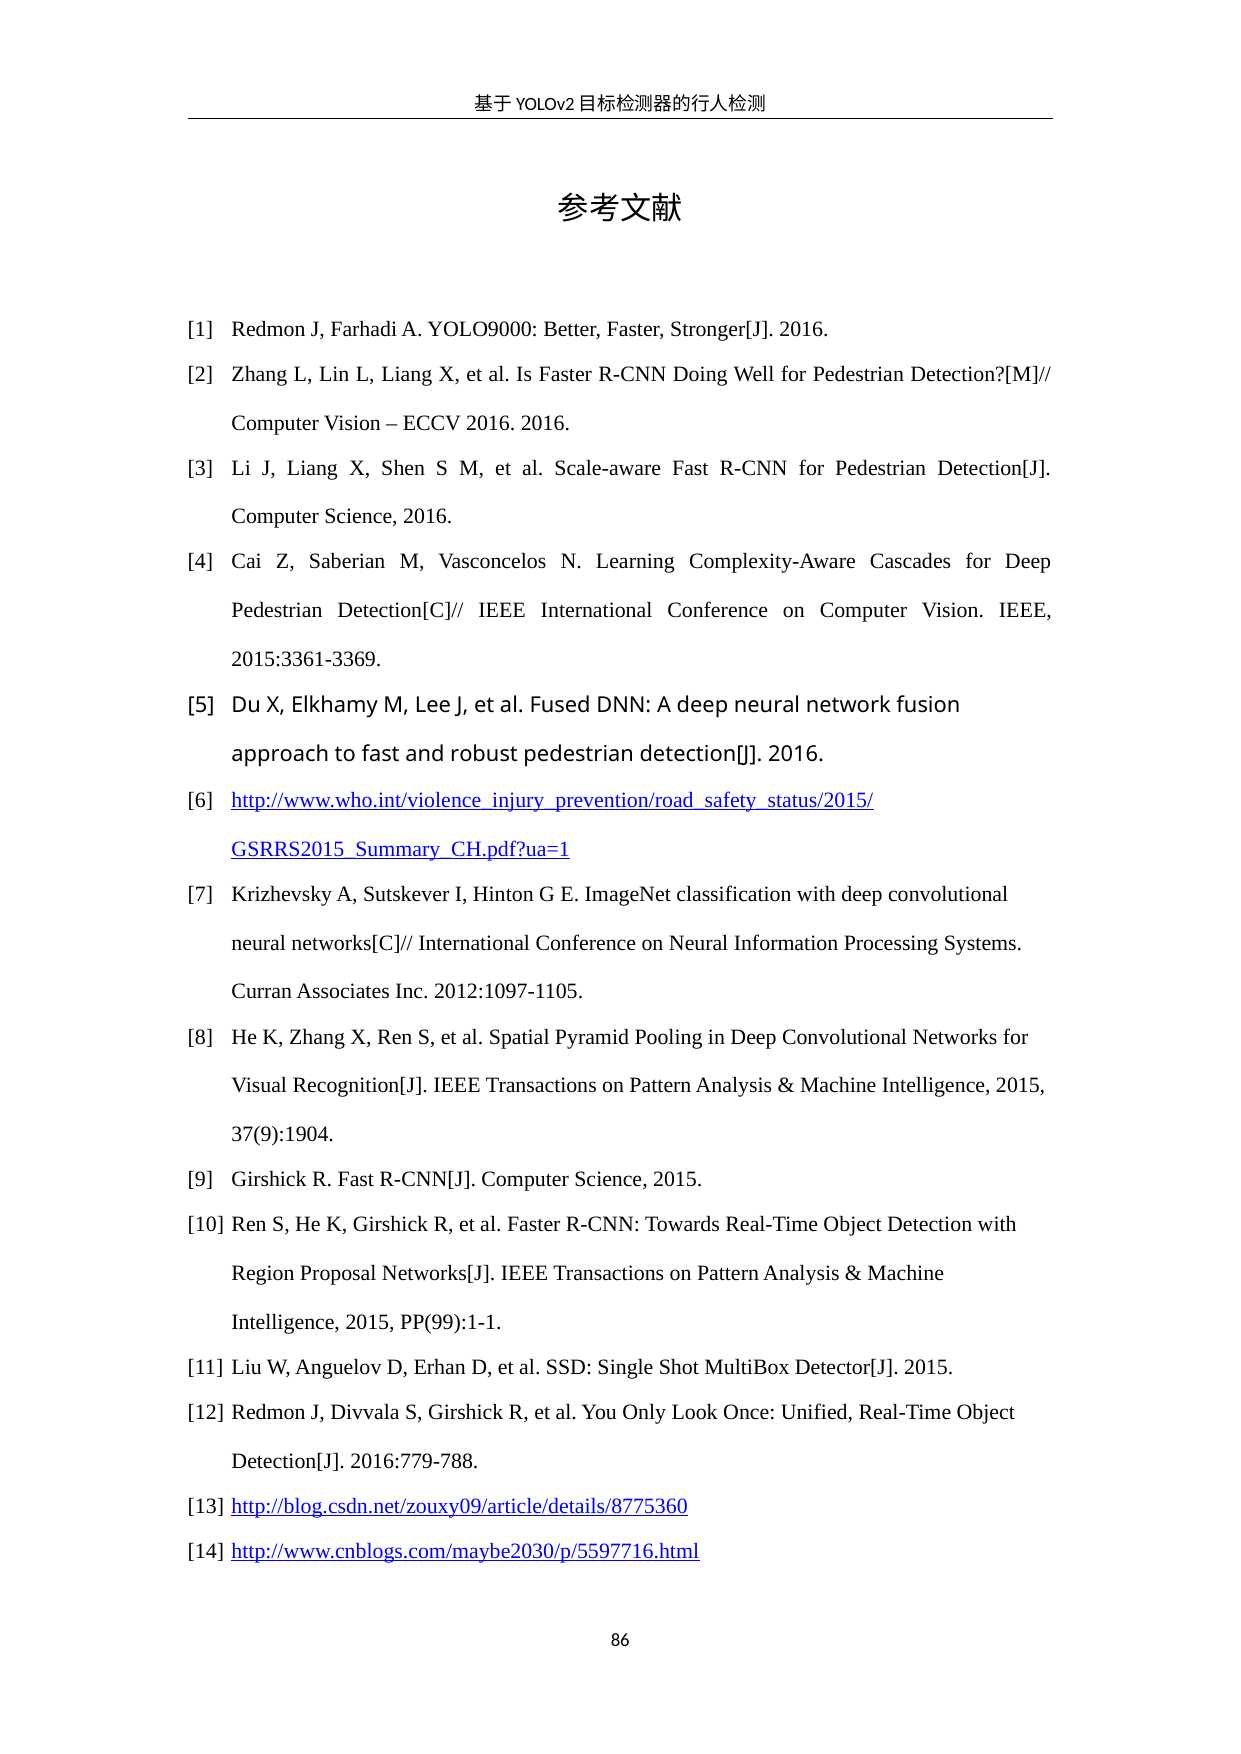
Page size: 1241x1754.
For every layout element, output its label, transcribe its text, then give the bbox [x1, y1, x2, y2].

list http://www.cnblogs.com/maybe2030/p/5597716.html [187, 1534, 1053, 1567]
list Du X, Elkhamy M, Lee J, et al. Fused DNN: A deep neural network fusion approach to fast and robust pedestrian detection[J]. 2016. [187, 687, 1053, 769]
list Liu W, Anguelov D, Erhan D, et al. SSD: Single Shot MultiBox Detector[J]. 2015. [187, 1350, 1053, 1383]
list Redmon J, Farhadi A. YOLO9000: Better, Faster, Stronger[J]. 2016. [187, 312, 1053, 344]
list Ren S, He K, Girshick R, et al. Faster R-CNN: Towards Real-Time Object Detection with Region Proposal Networks[J]. IEEE Transactions on Pattern Analysis & Machine Intelligence, 2015, PP(99):1-1. [187, 1208, 1053, 1338]
subtitle 参考文献 [187, 174, 1053, 239]
list Krizhevsky A, Sutskever I, Hinton G E. ImageNet classification with deep convolutional neural networks[C]// International Conference on Neural Information Processing Systems. Curran Associates Inc. 2012:1097-1105. [187, 877, 1053, 1007]
list Zhang L, Lin L, Liang X, et al. Is Faster R-CNN Doing Well for Pedestrian Detection?[M]// Computer Vision – ECCV 2016. 2016. [187, 357, 1053, 438]
list http://blog.csdn.net/zouxy09/article/details/8775360 [187, 1489, 1053, 1522]
list Cai Z, Saberian M, Vasconcelos N. Learning Complexity-Aware Cascades for Deep Pedestrian Detection[C]// IEEE International Conference on Computer Vision. IEEE, 2015:3361-3369. [187, 545, 1053, 675]
list http://www.who.int/violence_injury_prevention/road_safety_status/2015/GSRRS2015_Summary_CH.pdf?ua=1 [187, 783, 1053, 865]
list He K, Zhang X, Ren S, et al. Spatial Pyramid Pooling in Deep Convolutional Networks for Visual Recognition[J]. IEEE Transactions on Pattern Analysis & Machine Intelligence, 2015, 37(9):1904. [187, 1020, 1053, 1150]
list Redmon J, Divvala S, Girshick R, et al. You Only Look Once: Unified, Real-Time Object Detection[J]. 2016:779-788. [187, 1395, 1053, 1477]
list Girshick R. Fast R-CNN[J]. Computer Science, 2015. [187, 1163, 1053, 1195]
list Li J, Liang X, Shen S M, et al. Scale-aware Fast R-CNN for Pedestrian Detection[J]. Computer Science, 2016. [187, 451, 1053, 532]
